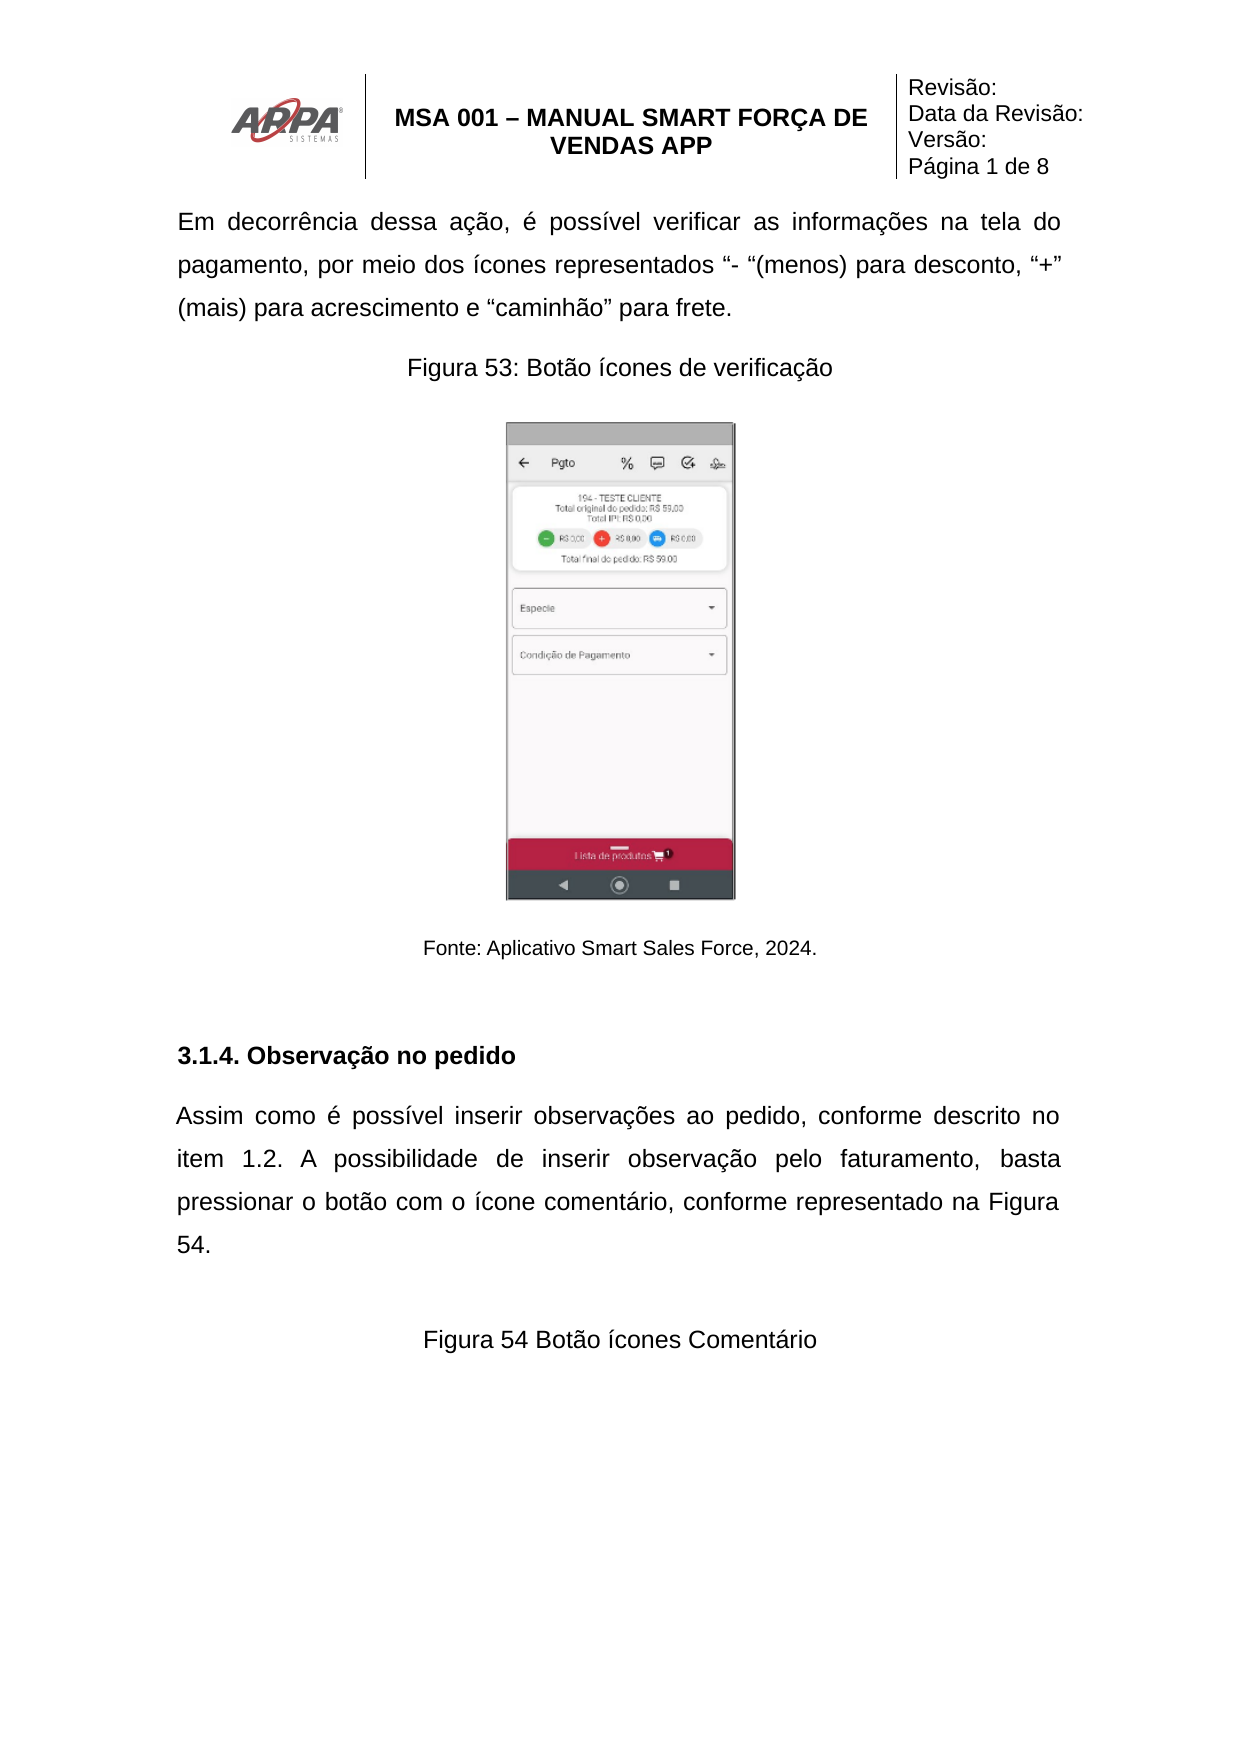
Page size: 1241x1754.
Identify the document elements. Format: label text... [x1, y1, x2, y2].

text Figura 54 Botão ícones Comentário [177, 1325, 1063, 1354]
text Fonte: Aplicativo Smart Sales Force, 2024. [177, 936, 1063, 960]
picture [231, 98, 343, 147]
text Figura 53: Botão ícones de verificação [177, 353, 1063, 382]
text Em decorrência dessa ação, é possível verificar as informações na tela do pagamento, por meio dos ícones representados “- “(menos) para desconto, “+” (mais) para acrescimento e “caminhão” para frete. [177, 207, 1063, 322]
text Assim como é possível inserir observações ao pedido, conforme descrito no item 1.2. A possibilidade de inserir observação pelo faturamento, basta pressionar o botão com o ícone comentário, conforme representado na Figura 54. [176, 1101, 1061, 1259]
text 3.1.4. Observação no pedido [177, 1041, 1063, 1070]
picture [495, 413, 745, 906]
